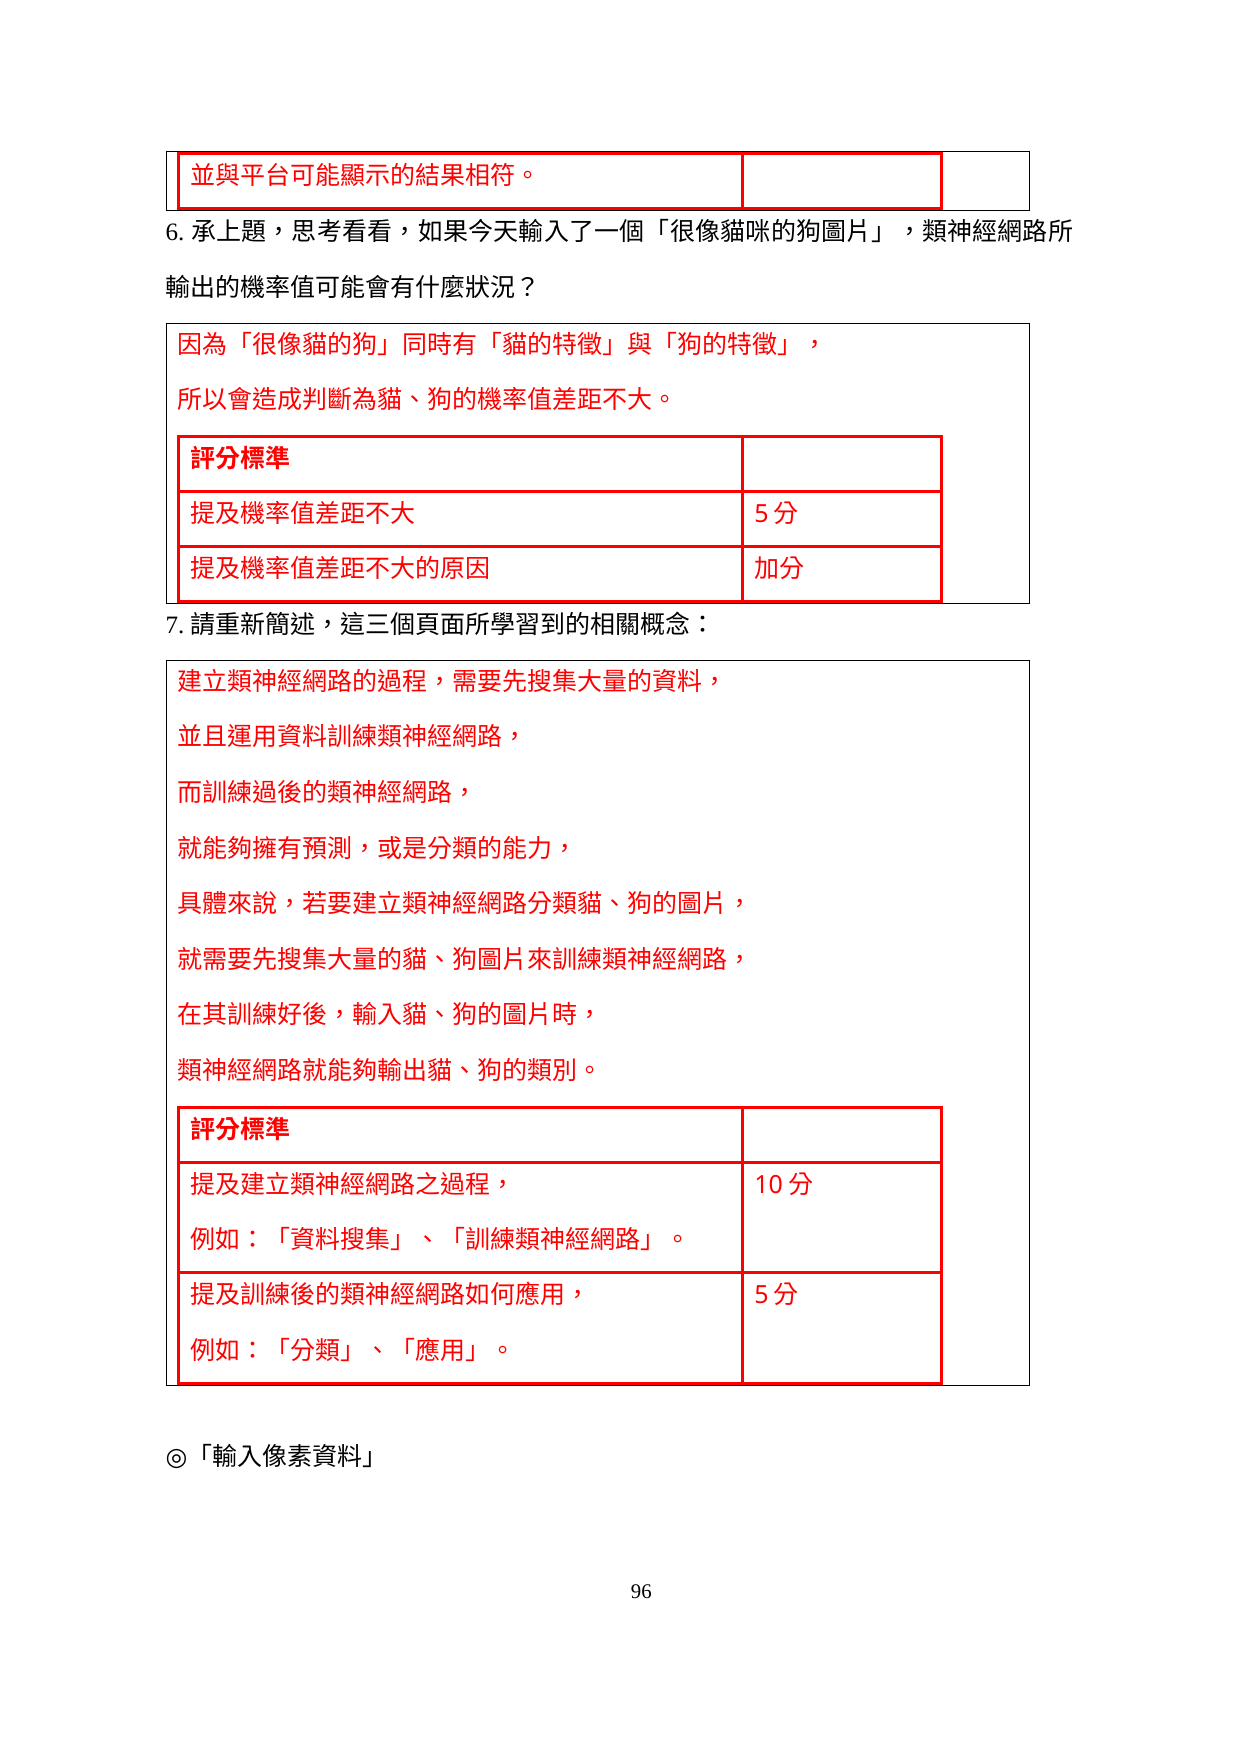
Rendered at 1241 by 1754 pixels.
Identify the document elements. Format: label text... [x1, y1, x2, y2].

table_header [943, 152, 1029, 210]
table_header 建立類神經網路的過程，需要先搜集大量的資料， 並且運用資料訓練類神經網路， 而訓練過後的類神經網路， 就能夠擁有預測，或是分類的能力， 具體來說，若要建立類神經網路分類貓、狗的圖片， 就需要先搜集大量的貓、狗圖片來訓練類神經網路， 在其訓練好後，輸入貓、狗的圖片時， 類神經網路就能夠輸出貓、狗的類別。 [167, 661, 1029, 1385]
table_header 因為「很像貓的狗」同時有「貓的特徵」與「狗的特徵」， 所以會造成判斷為貓、狗的機率值差距不大。 [167, 324, 1029, 603]
table_header [180, 155, 741, 207]
text ◎「輸入像素資料」 [165, 1437, 1075, 1473]
table_header [167, 152, 177, 210]
text 7. 請重新簡述，這三個頁面所學習到的相關概念： [165, 604, 1075, 641]
table_header [744, 155, 940, 207]
text 6. 承上題，思考看看，如果今天輸入了一個「很像貓咪的狗圖片」，類神經網路所輸出的機率值可能會有什麼狀況？ [165, 211, 1075, 304]
